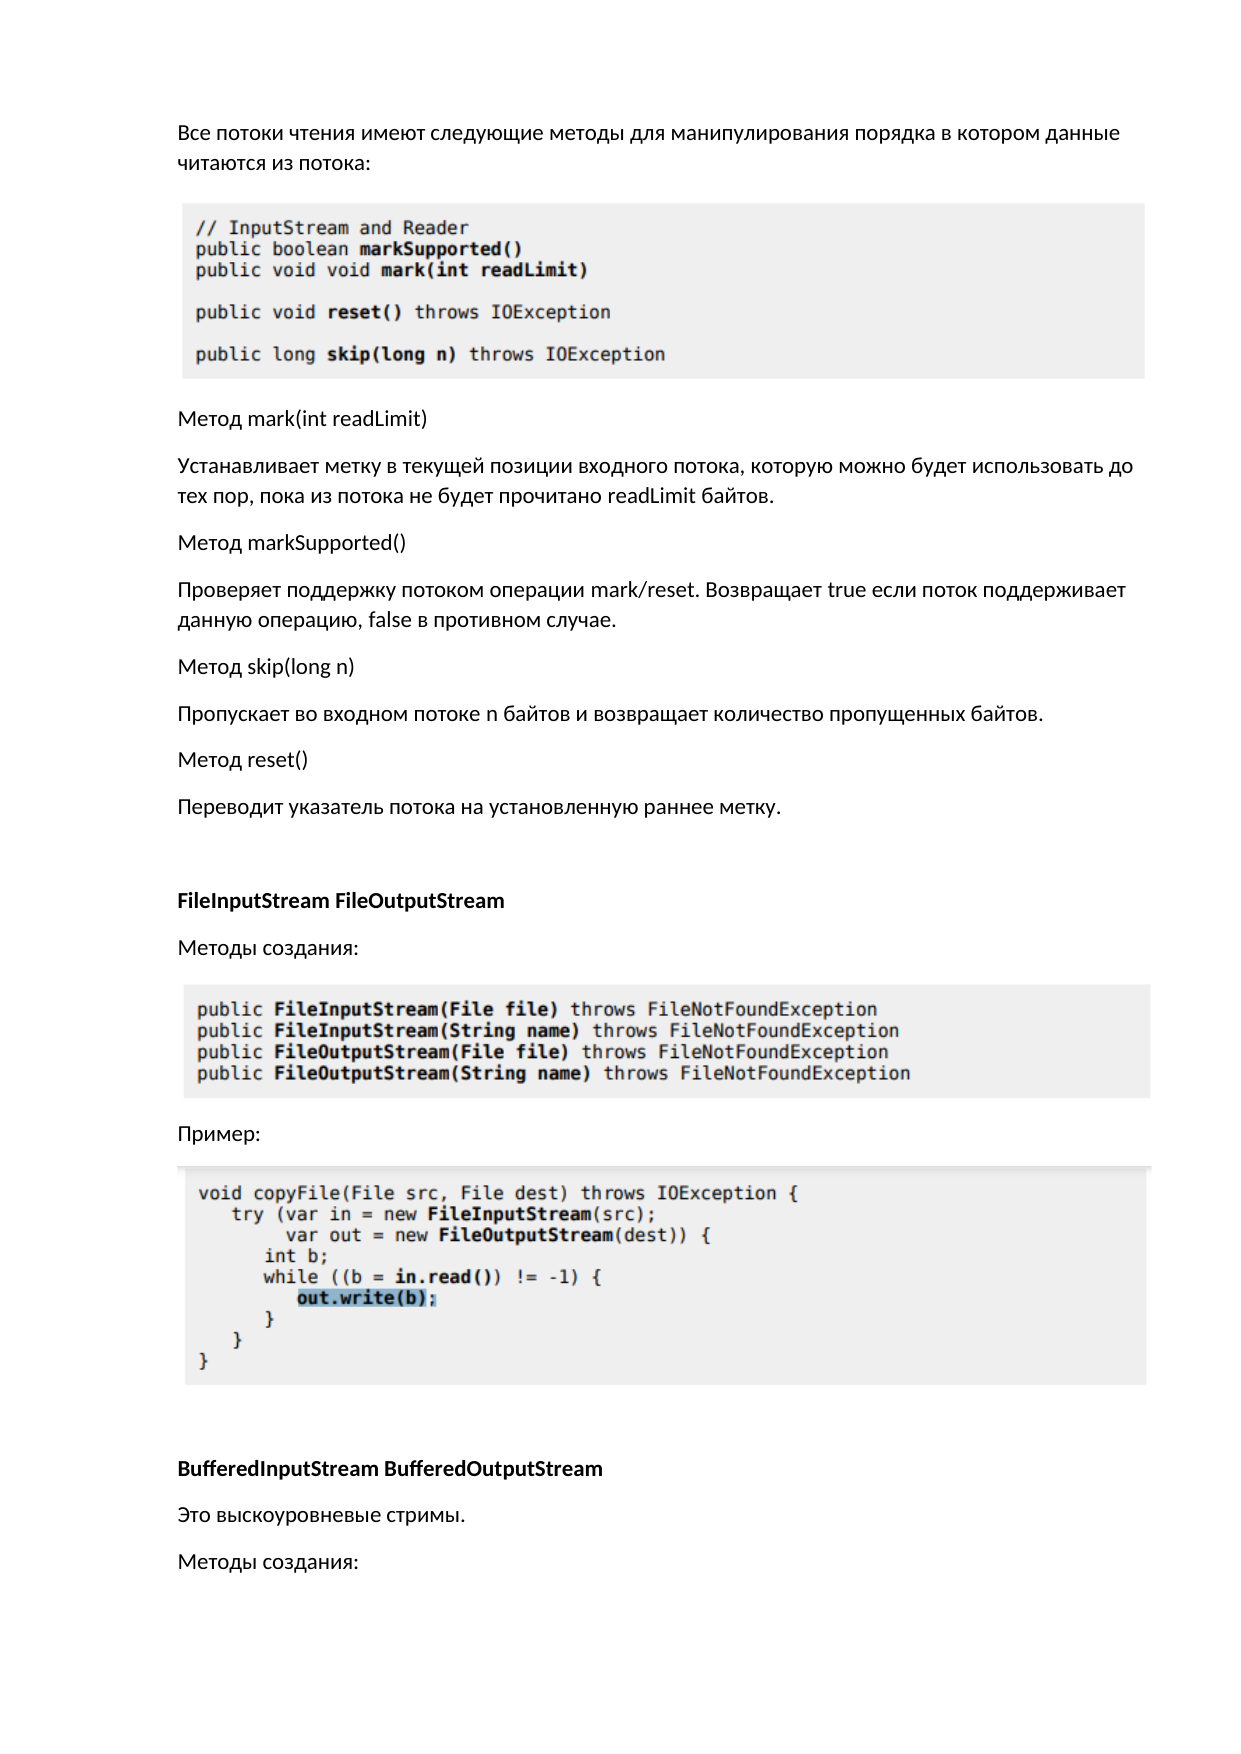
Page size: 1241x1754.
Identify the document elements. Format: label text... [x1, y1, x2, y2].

picture [177, 1166, 1152, 1388]
picture [177, 980, 1152, 1101]
text Устанавливает метку в текущей позиции входного потока, которую можно будет использовать до тех пор, пока из потока не будет прочитано readLimit байтов. [177, 451, 1152, 509]
text Все потоки чтения имеют следующие методы для манипулирования порядка в котором данные читаются из потока: [177, 118, 1152, 176]
text Методы создания: [177, 933, 1152, 961]
text Переводит указатель потока на установленную раннее метку. [177, 792, 1152, 821]
text Это выскоуровневые стримы. [177, 1501, 1152, 1528]
text Метод reset() [177, 746, 1152, 774]
text Пример: [177, 1119, 1152, 1147]
text Метод mark(int readLimit) [177, 404, 1152, 432]
picture [177, 195, 1152, 386]
text Метод skip(long n) [177, 652, 1152, 680]
text Проверяет поддержку потоком операции mark/reset. Возвращает true если поток поддерживает данную операцию, false в противном случае. [177, 575, 1152, 633]
text Метод markSupported() [177, 528, 1152, 556]
text BufferedInputStream BufferedOutputStream [177, 1454, 1152, 1482]
text FileInputStream FileOutputStream [177, 886, 1152, 914]
text Методы создания: [177, 1547, 1152, 1575]
text Пропускает во входном потоке n байтов и возвращает количество пропущенных байтов. [177, 699, 1152, 727]
